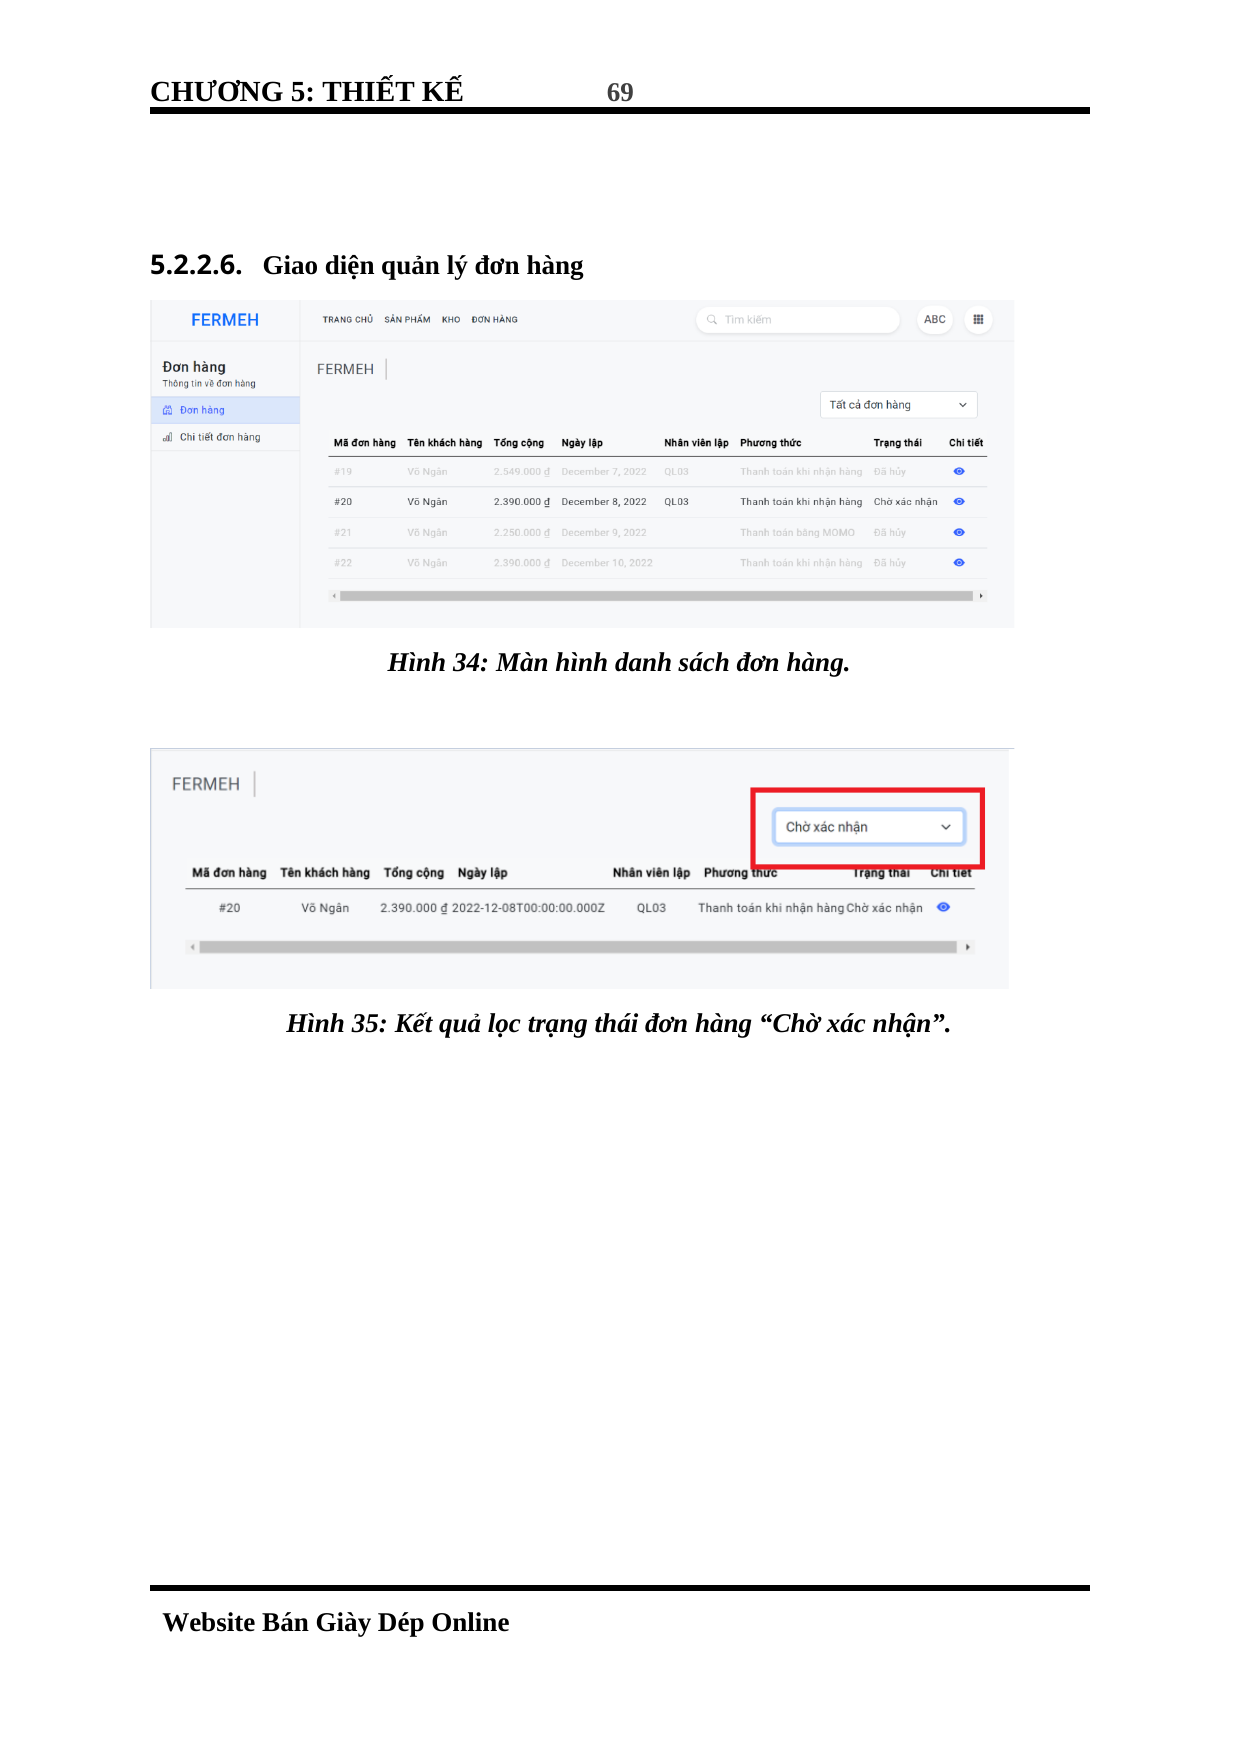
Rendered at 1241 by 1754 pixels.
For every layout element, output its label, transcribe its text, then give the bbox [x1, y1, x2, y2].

picture [150, 748, 1015, 989]
text Hình 34: Màn hình danh sách đơn hàng. [150, 646, 1090, 678]
text Hình 35: Kết quả lọc trạng thái đơn hàng “Chờ xác nhận”. [150, 1007, 1090, 1038]
list Giao diện quản lý đơn hàng [150, 245, 1090, 282]
picture [150, 300, 1015, 628]
